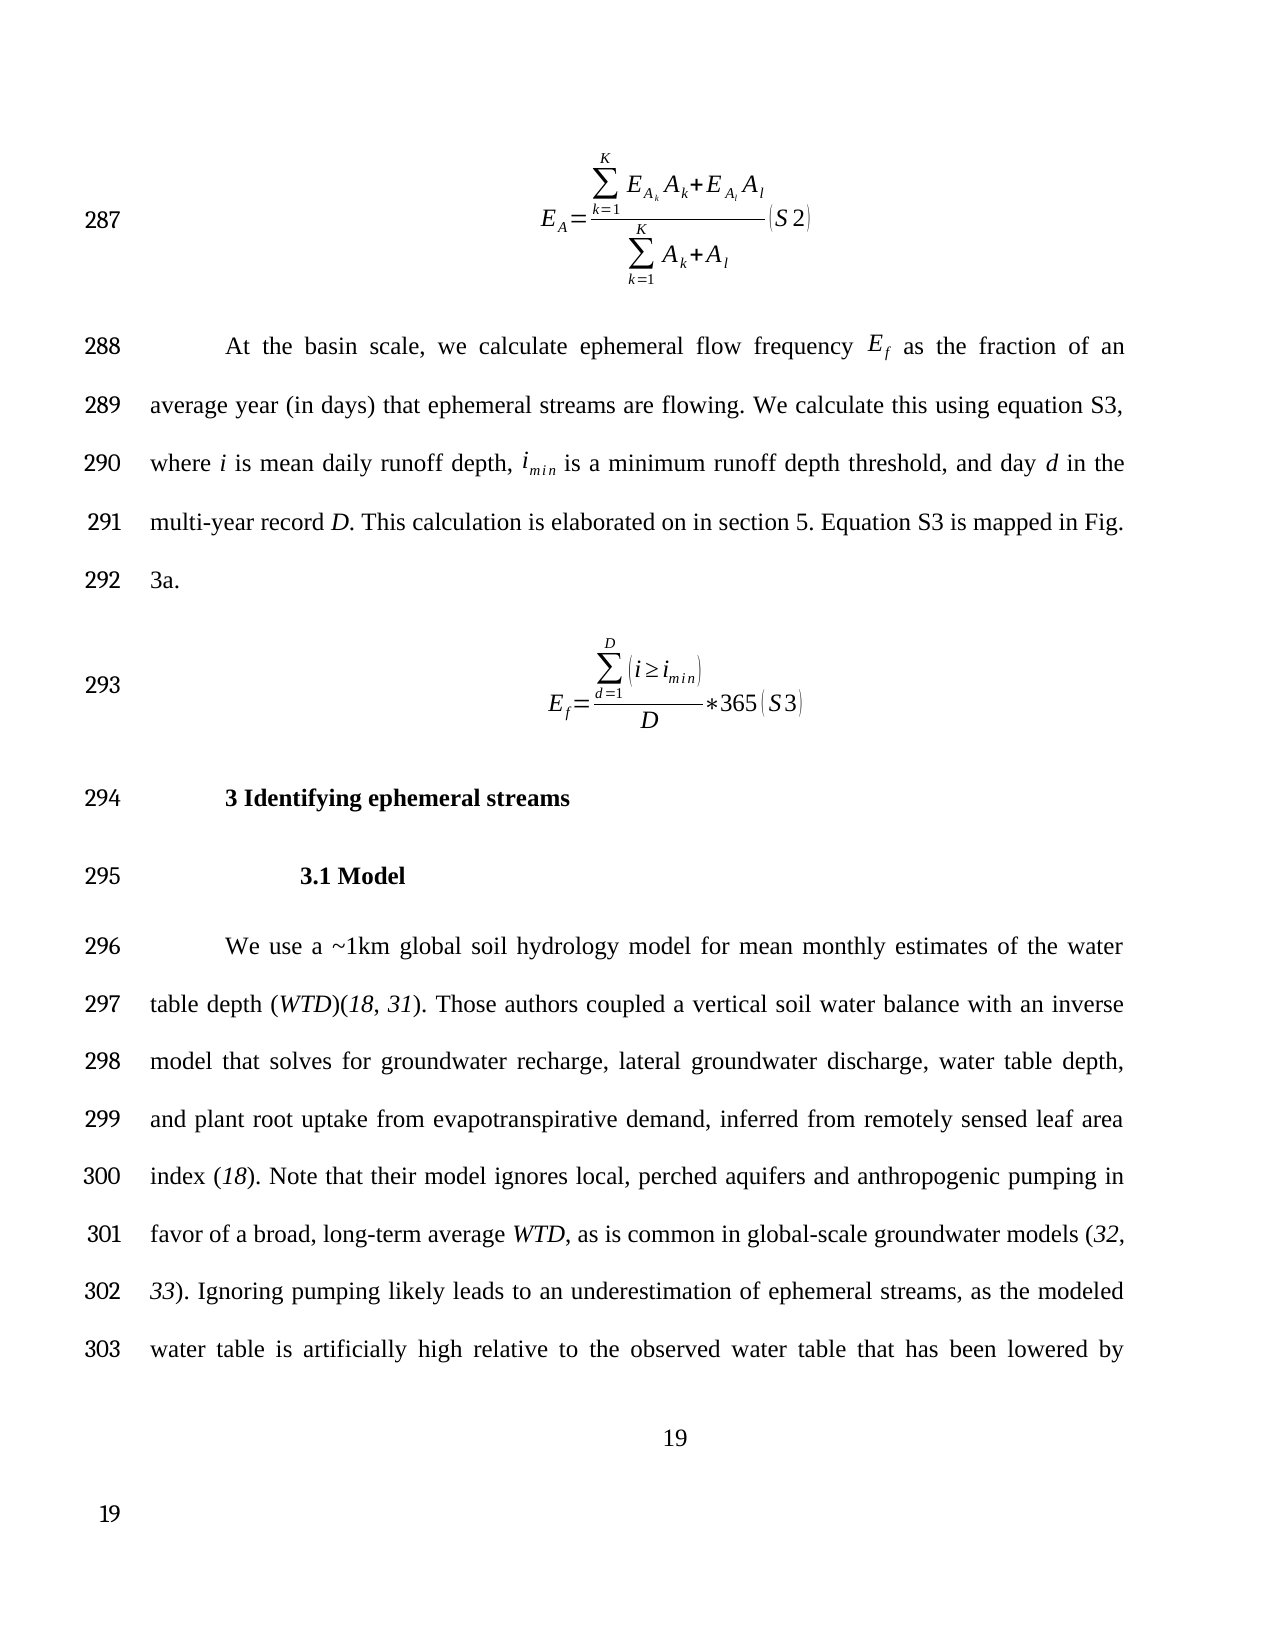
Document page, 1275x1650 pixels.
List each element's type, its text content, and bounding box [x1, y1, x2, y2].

subtitle 3.1 Model [225, 861, 1125, 890]
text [150, 931, 1125, 1363]
text At the basin scale, we calculate ephemeral flow frequency as the fraction of an average year (in days) that ephemeral streams are flowing. We calculate this using equation S3, where i is mean daily runoff depth, is a minimum runoff depth threshold, and day d in the multi-year record D. This calculation is elaborated on in section 5. Equation S3 is mapped in Fig. 3a. [150, 329, 1125, 593]
subtitle 3 Identifying ephemeral streams [150, 783, 1125, 812]
